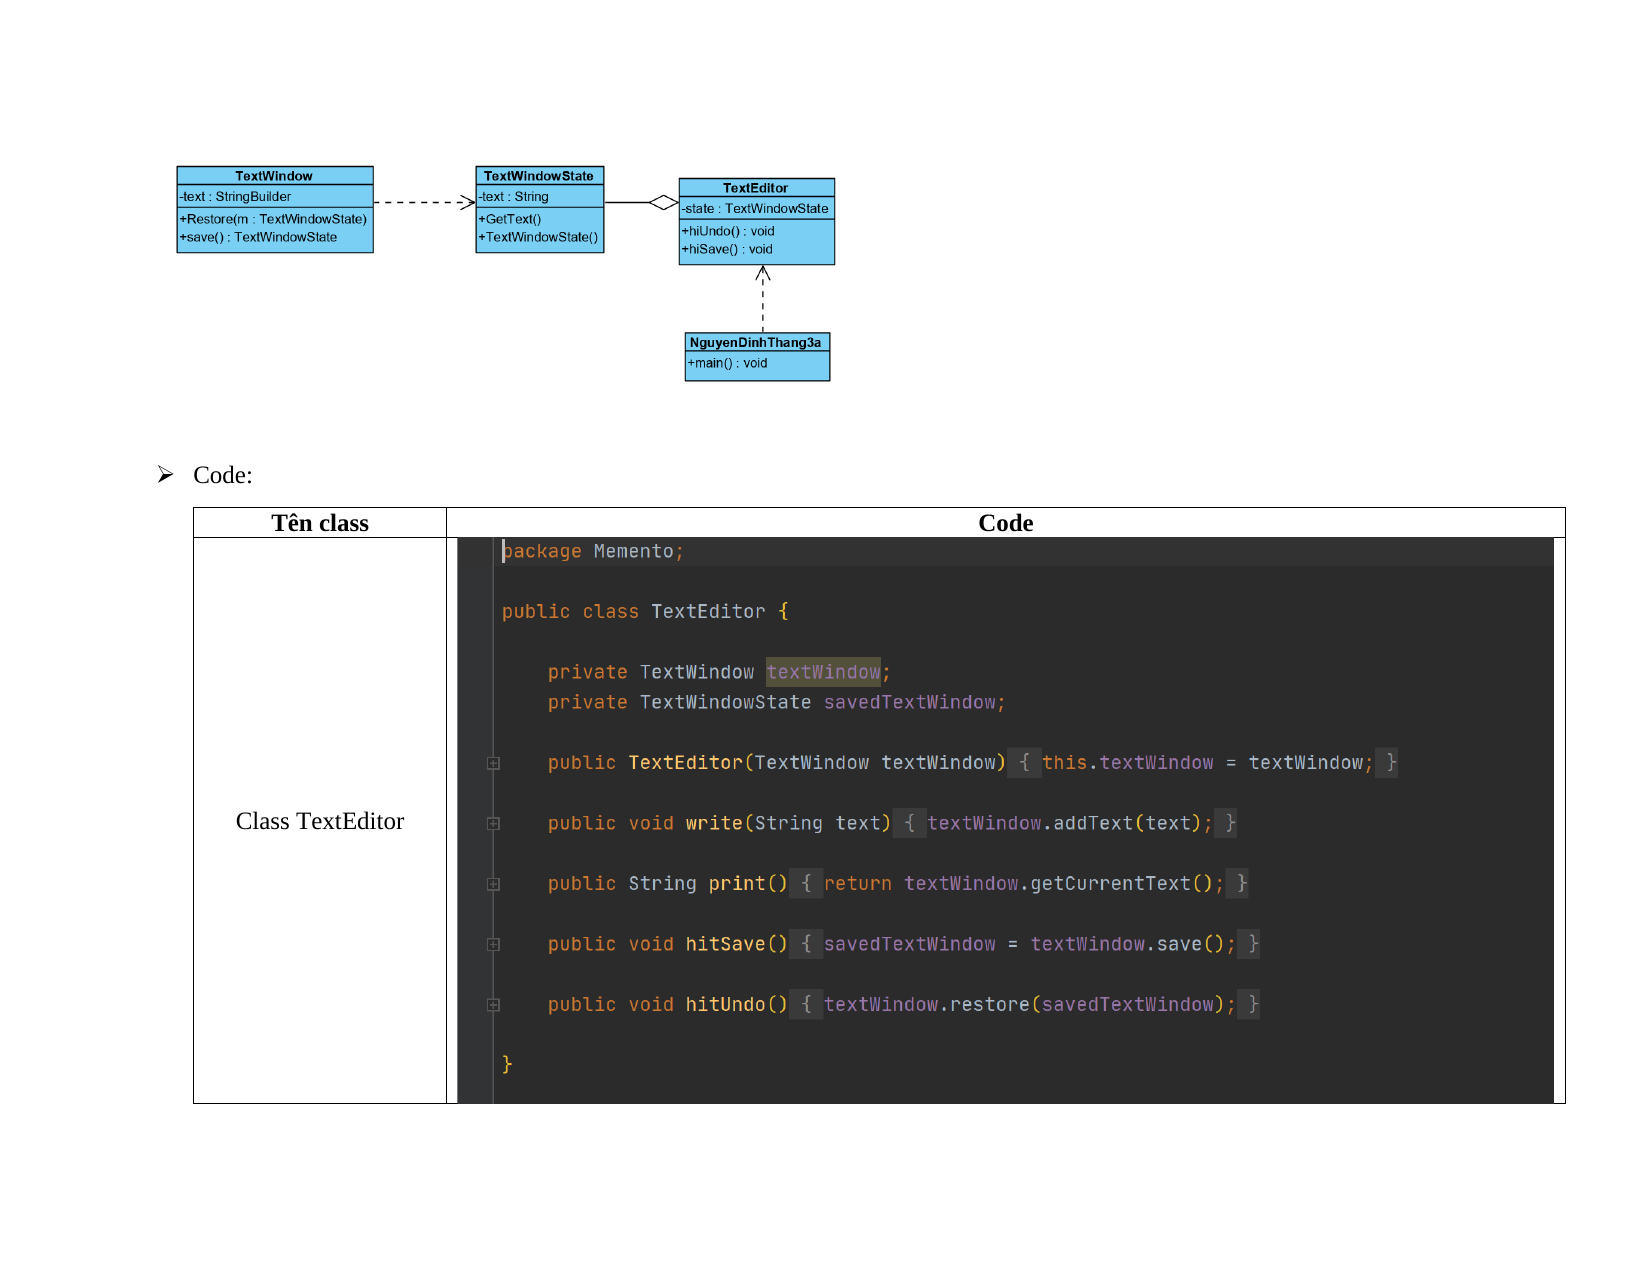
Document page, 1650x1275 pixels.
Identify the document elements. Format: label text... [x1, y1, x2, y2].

table_cell [447, 538, 457, 1103]
table_cell Class TextEditor [194, 538, 446, 1103]
picture [457, 537, 1554, 1104]
table_cell [1554, 538, 1565, 1103]
table_header Tên class [194, 508, 446, 537]
picture [155, 118, 919, 412]
table_header Code [447, 508, 1565, 537]
list Code: [156, 460, 1473, 489]
